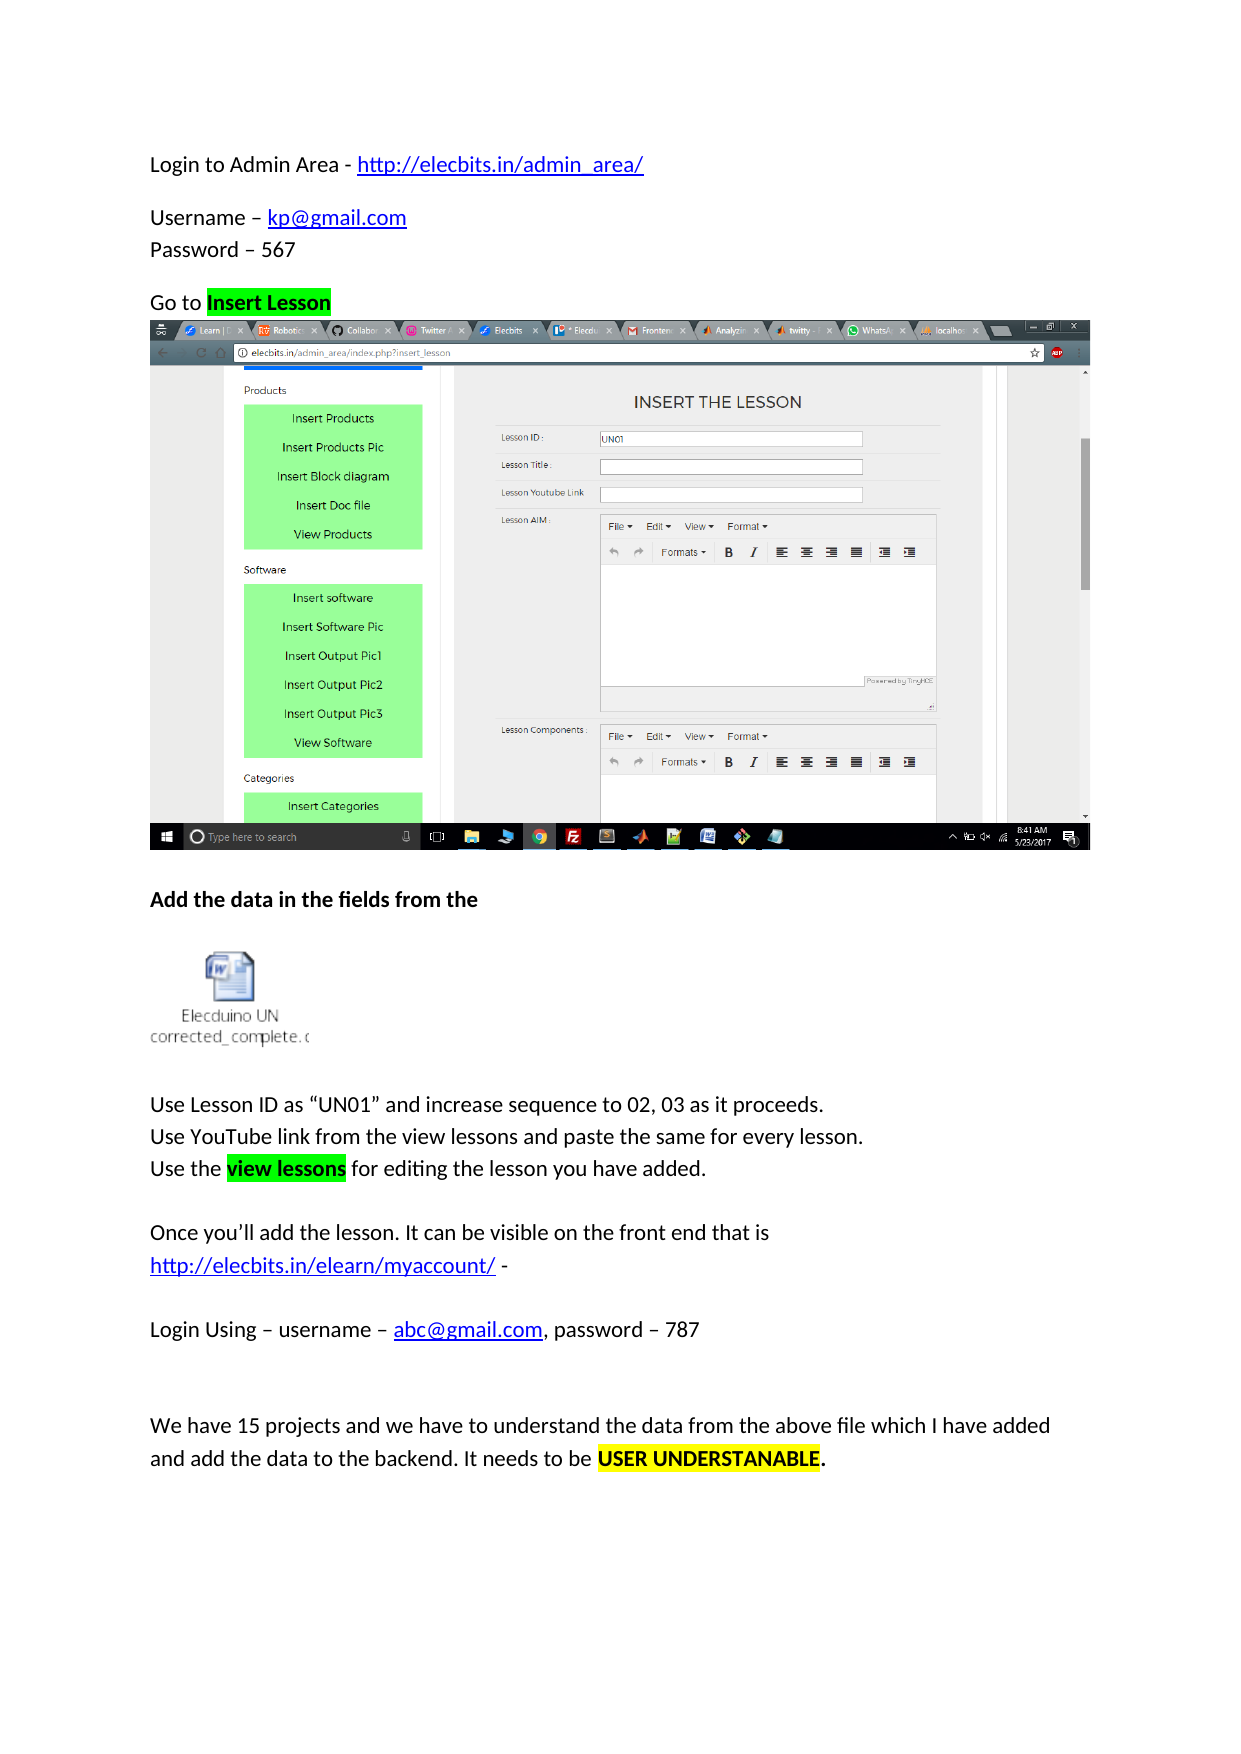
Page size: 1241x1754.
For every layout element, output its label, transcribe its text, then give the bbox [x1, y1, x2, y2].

text Login to Admin Area - http://elecbits.in/admin_area/ [150, 150, 1090, 178]
picture [150, 320, 1091, 850]
text Username – kp@gmail.com Password – 567 [150, 203, 1090, 263]
text Go to Insert Lesson Add the data in the fields from the Use Lesson ID as “UN01” and increase sequence to 02, 03 as it proceeds. Use YouTube link from the view lessons and paste the same for every lesson. Use the view lessons for editing the lesson you have added. Once you’ll add the lesson. It can be visible on the front end that is http://elecbits.in/elearn/myaccount/ - Login Using – username – abc@gmail.com, password – 787 We have 15 projects and we have to understand the data from the above file which I have added and add the data to the backend. It needs to be USER UNDERSTANABLE. [150, 850, 1090, 1472]
